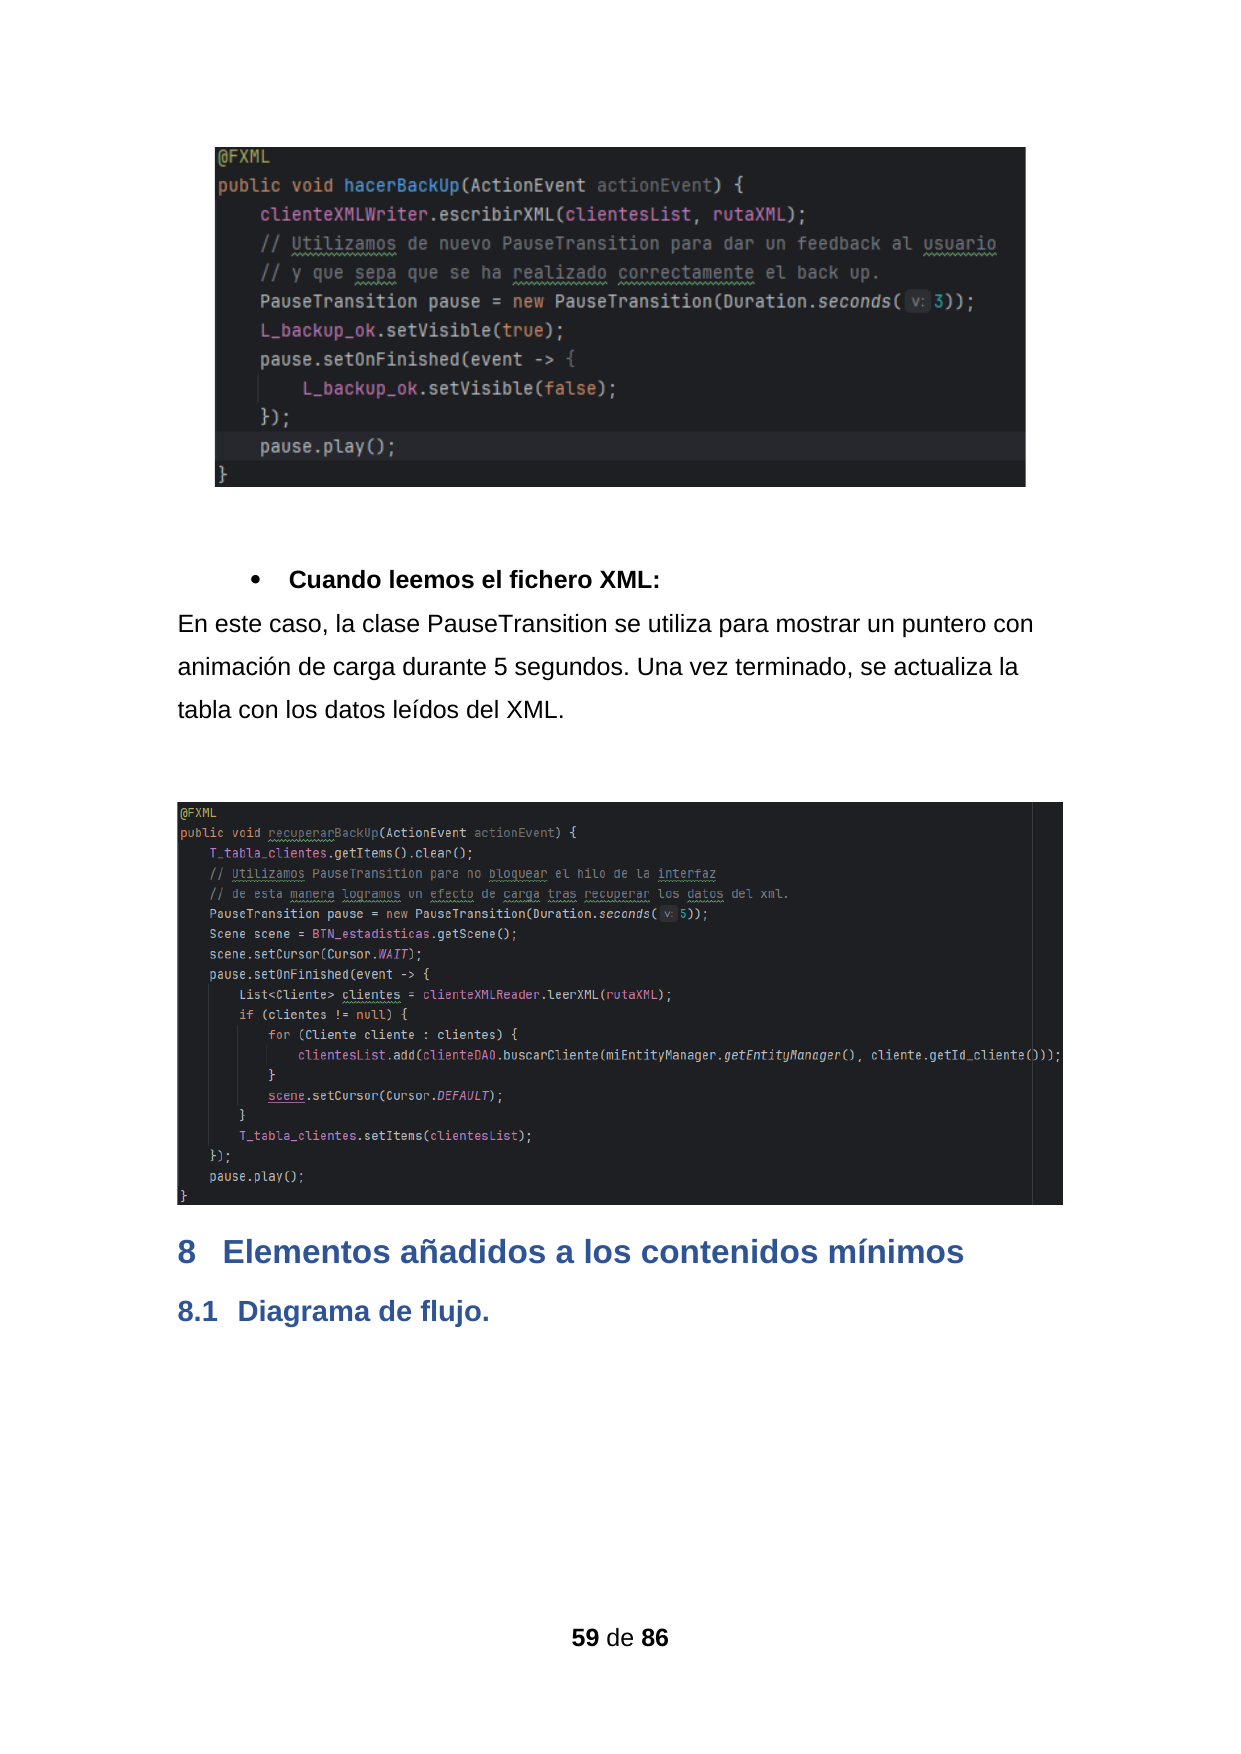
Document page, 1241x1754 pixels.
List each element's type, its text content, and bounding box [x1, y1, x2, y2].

picture [214, 147, 1026, 487]
list Cuando leemos el fichero XML: [251, 565, 1063, 594]
list En este caso, la clase PauseTransition se utiliza para mostrar un puntero con animación de carga durante 5 segundos. Una vez terminado, se actualiza la tabla con los datos leídos del XML. [177, 609, 1063, 724]
subtitle Diagrama de flujo. [177, 1294, 1063, 1327]
picture [177, 802, 1063, 1205]
subtitle Elementos añadidos a los contenidos mínimos [177, 1232, 1063, 1271]
